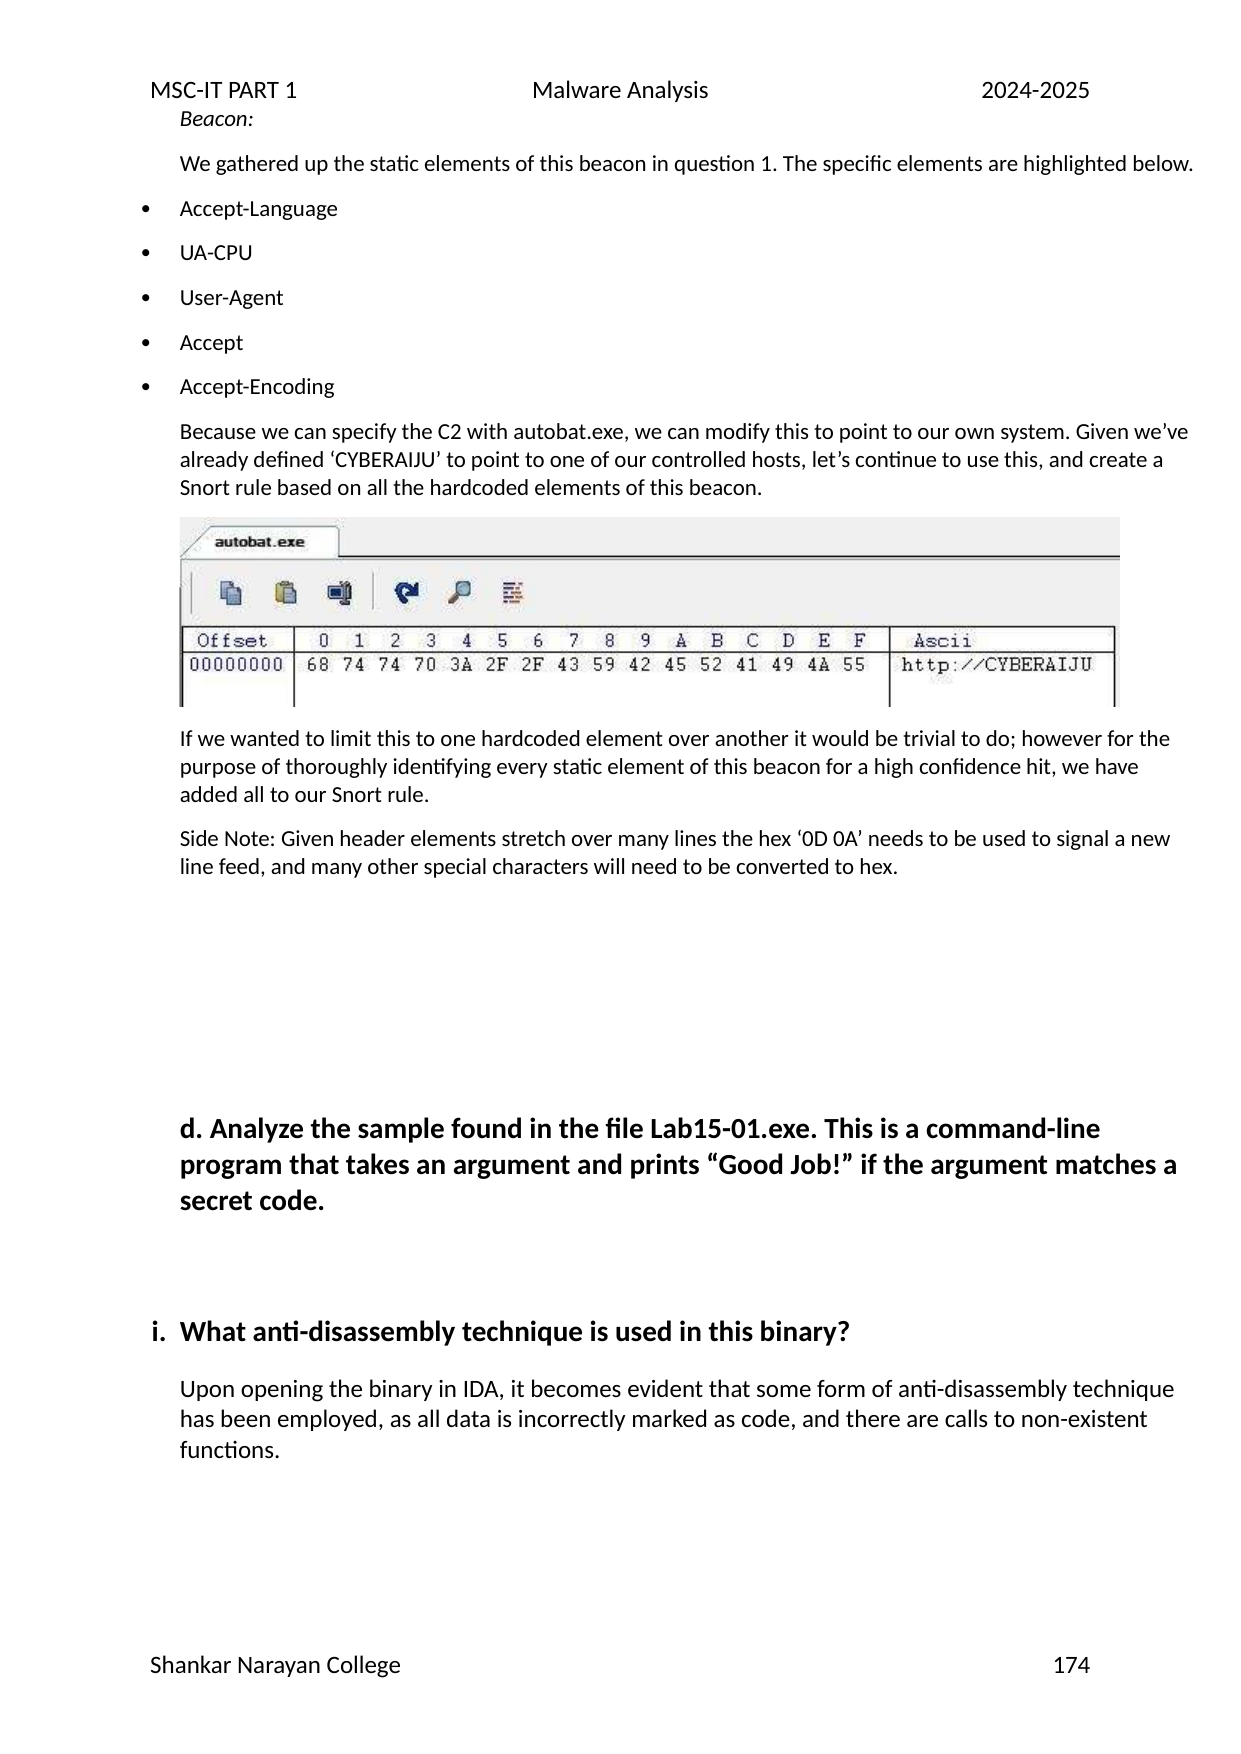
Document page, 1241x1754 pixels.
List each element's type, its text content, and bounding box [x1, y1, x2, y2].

text If we wanted to limit this to one hardcoded element over another it would be trivial to do; however for the purpose of thoroughly identifying every static element of this beacon for a high confidence hit, we have added all to our Snort rule. [179, 724, 1198, 808]
picture [179, 517, 1120, 707]
text We gathered up the static elements of this beacon in question 1. The specific elements are highlighted below. [179, 149, 1198, 177]
list Accept-Encoding [142, 372, 1198, 400]
text Because we can specify the C2 with autobat.exe, we can modify this to point to our own system. Given we’ve already defined ‘CYBERAIJU’ to point to one of our controlled hosts, let’s continue to use this, and create a Snort rule based on all the hardcoded elements of this beacon. [179, 417, 1198, 501]
list Accept-Language [142, 194, 1198, 222]
text Upon opening the binary in IDA, it becomes evident that some form of anti-disassembly technique has been employed, as all data is incorrectly marked as code, and there are calls to non-existent functions. [179, 1373, 1198, 1464]
list User-Agent [142, 283, 1198, 311]
list What anti-disassembly technique is used in this binary? [151, 1313, 1198, 1349]
list UA-CPU [142, 238, 1198, 266]
text d. Analyze the sample found in the file Lab15-01.exe. This is a command-line program that takes an argument and prints “Good Job!” if the argument matches a secret code. [179, 1111, 1198, 1217]
list Accept [142, 328, 1198, 356]
text Beacon: [179, 104, 1198, 132]
text Side Note: Given header elements stretch over many lines the hex ‘0D 0A’ needs to be used to signal a new line feed, and many other special characters will need to be converted to hex. [179, 824, 1198, 881]
